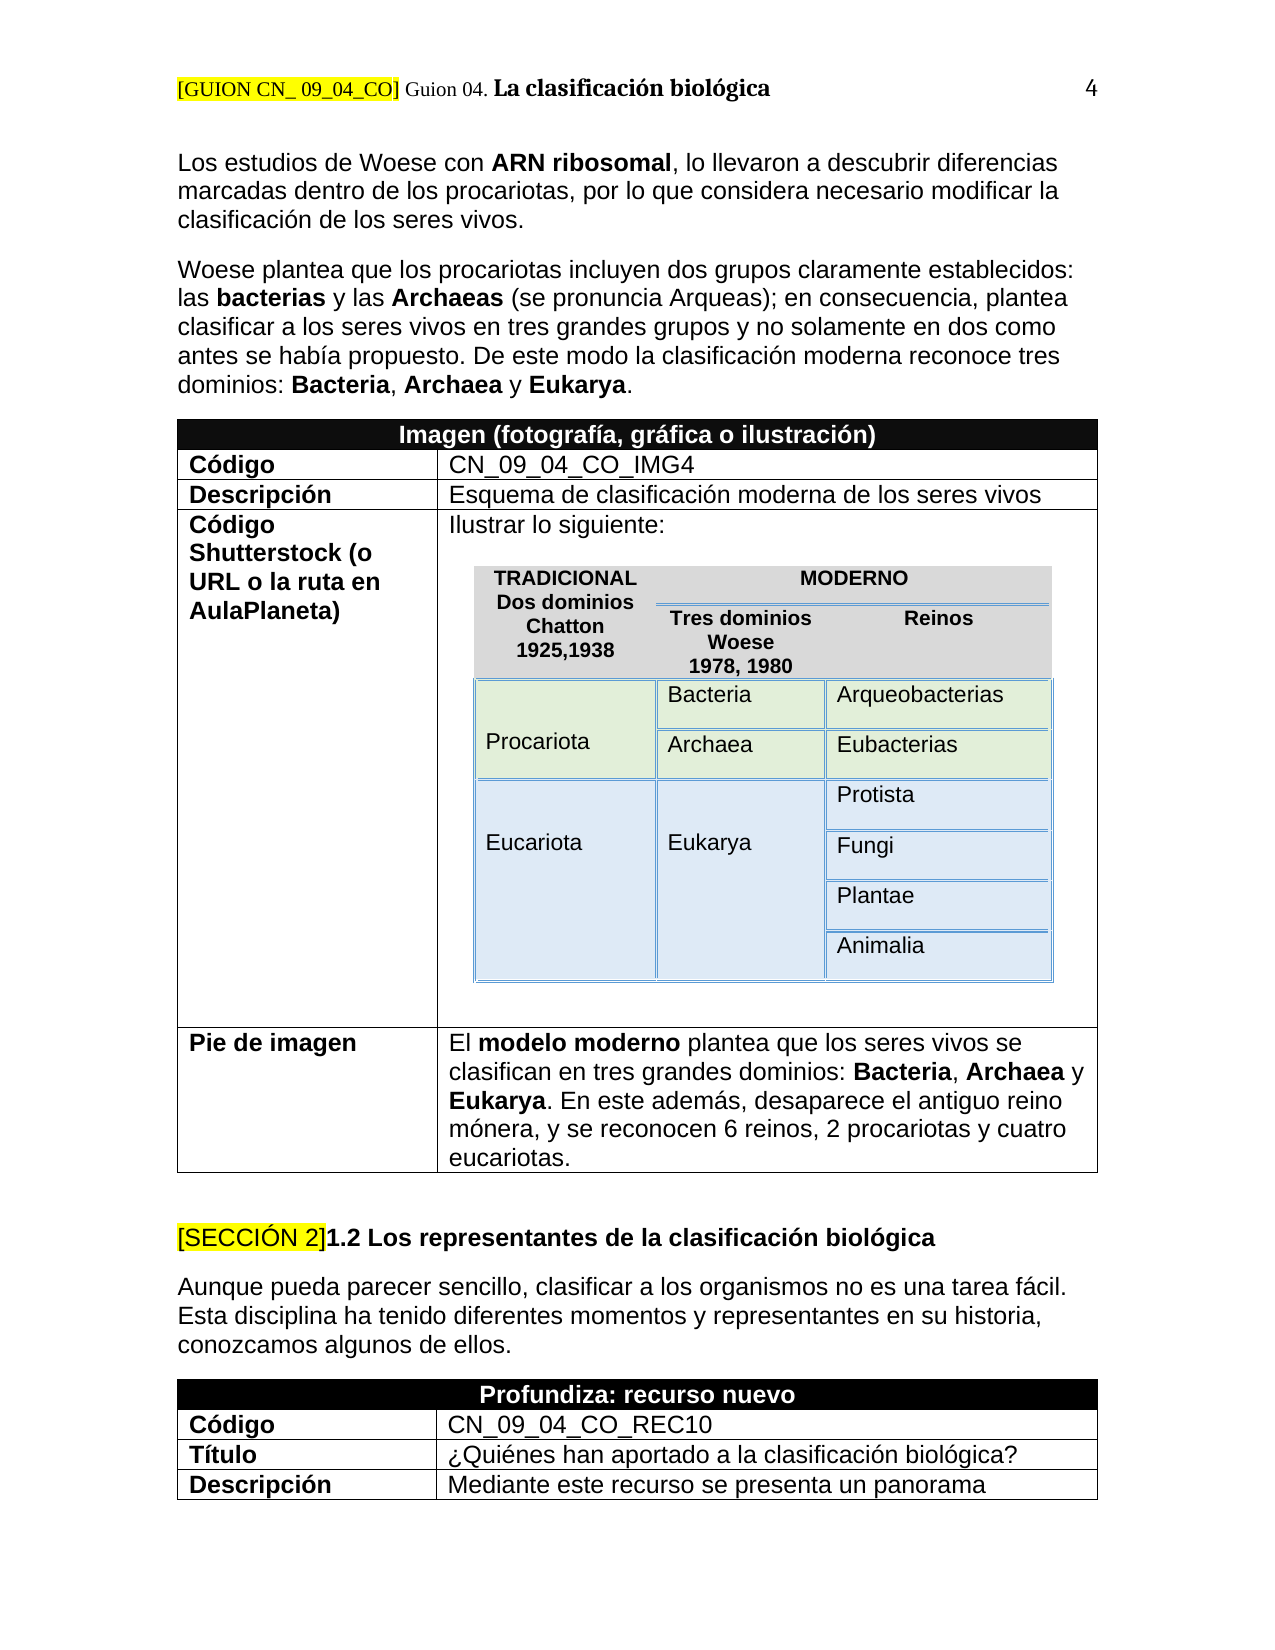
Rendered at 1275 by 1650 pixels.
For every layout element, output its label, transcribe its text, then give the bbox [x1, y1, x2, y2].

text Aunque pueda parecer sencillo, clasificar a los organismos no es una tarea fácil. Esta disciplina ha tenido diferentes momentos y representantes en su historia, conozcamos algunos de ellos. [177, 1272, 1098, 1358]
table_cell Título [178, 1440, 436, 1469]
text Woese plantea que los procariotas incluyen dos grupos claramente establecidos: las bacterias y las Archaeas (se pronuncia Arqueas); en consecuencia, plantea clasificar a los seres vivos en tres grandes grupos y no solamente en dos como antes se había propuesto. De este modo la clasificación moderna reconoce tres dominios: Bacteria, Archaea y Eukarya. [177, 255, 1098, 398]
table_cell Pie de imagen [178, 1028, 437, 1172]
table_cell Descripción [178, 1470, 436, 1498]
table_cell ¿Quiénes han aportado a la clasificación biológica? [437, 1440, 1097, 1469]
table_cell El modelo moderno plantea que los seres vivos se clasifican en tres grandes dominios: Bacteria, Archaea y Eukarya. En este además, desaparece el antiguo reino mónera, y se reconocen 6 reinos, 2 procariotas y cuatro eucariotas. [438, 1028, 1097, 1172]
text [SECCIÓN 2]1.2 Los representantes de la clasificación biológica [326, 1223, 1098, 1251]
table_cell Código [178, 450, 437, 479]
text Los estudios de Woese con ARN ribosomal, lo llevaron a descubrir diferencias marcadas dentro de los procariotas, por lo que considera necesario modificar la clasificación de los seres vivos. [177, 148, 1098, 234]
table_cell Código Shutterstock (o URL o la ruta en AulaPlaneta) [178, 510, 437, 1027]
table_cell Descripción [178, 480, 437, 509]
table_cell CN_09_04_CO_REC10 [437, 1410, 1097, 1439]
table_cell Esquema de clasificación moderna de los seres vivos [438, 480, 1097, 509]
table_header Profundiza: recurso nuevo [178, 1380, 1097, 1409]
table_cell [437, 1470, 1097, 1498]
table_header Imagen (fotografía, gráfica o ilustración) [178, 420, 1097, 449]
table_cell Ilustrar lo siguiente: [438, 510, 1097, 1027]
table_cell Código [178, 1410, 436, 1439]
table_cell CN_09_04_CO_IMG4 [438, 450, 1097, 479]
